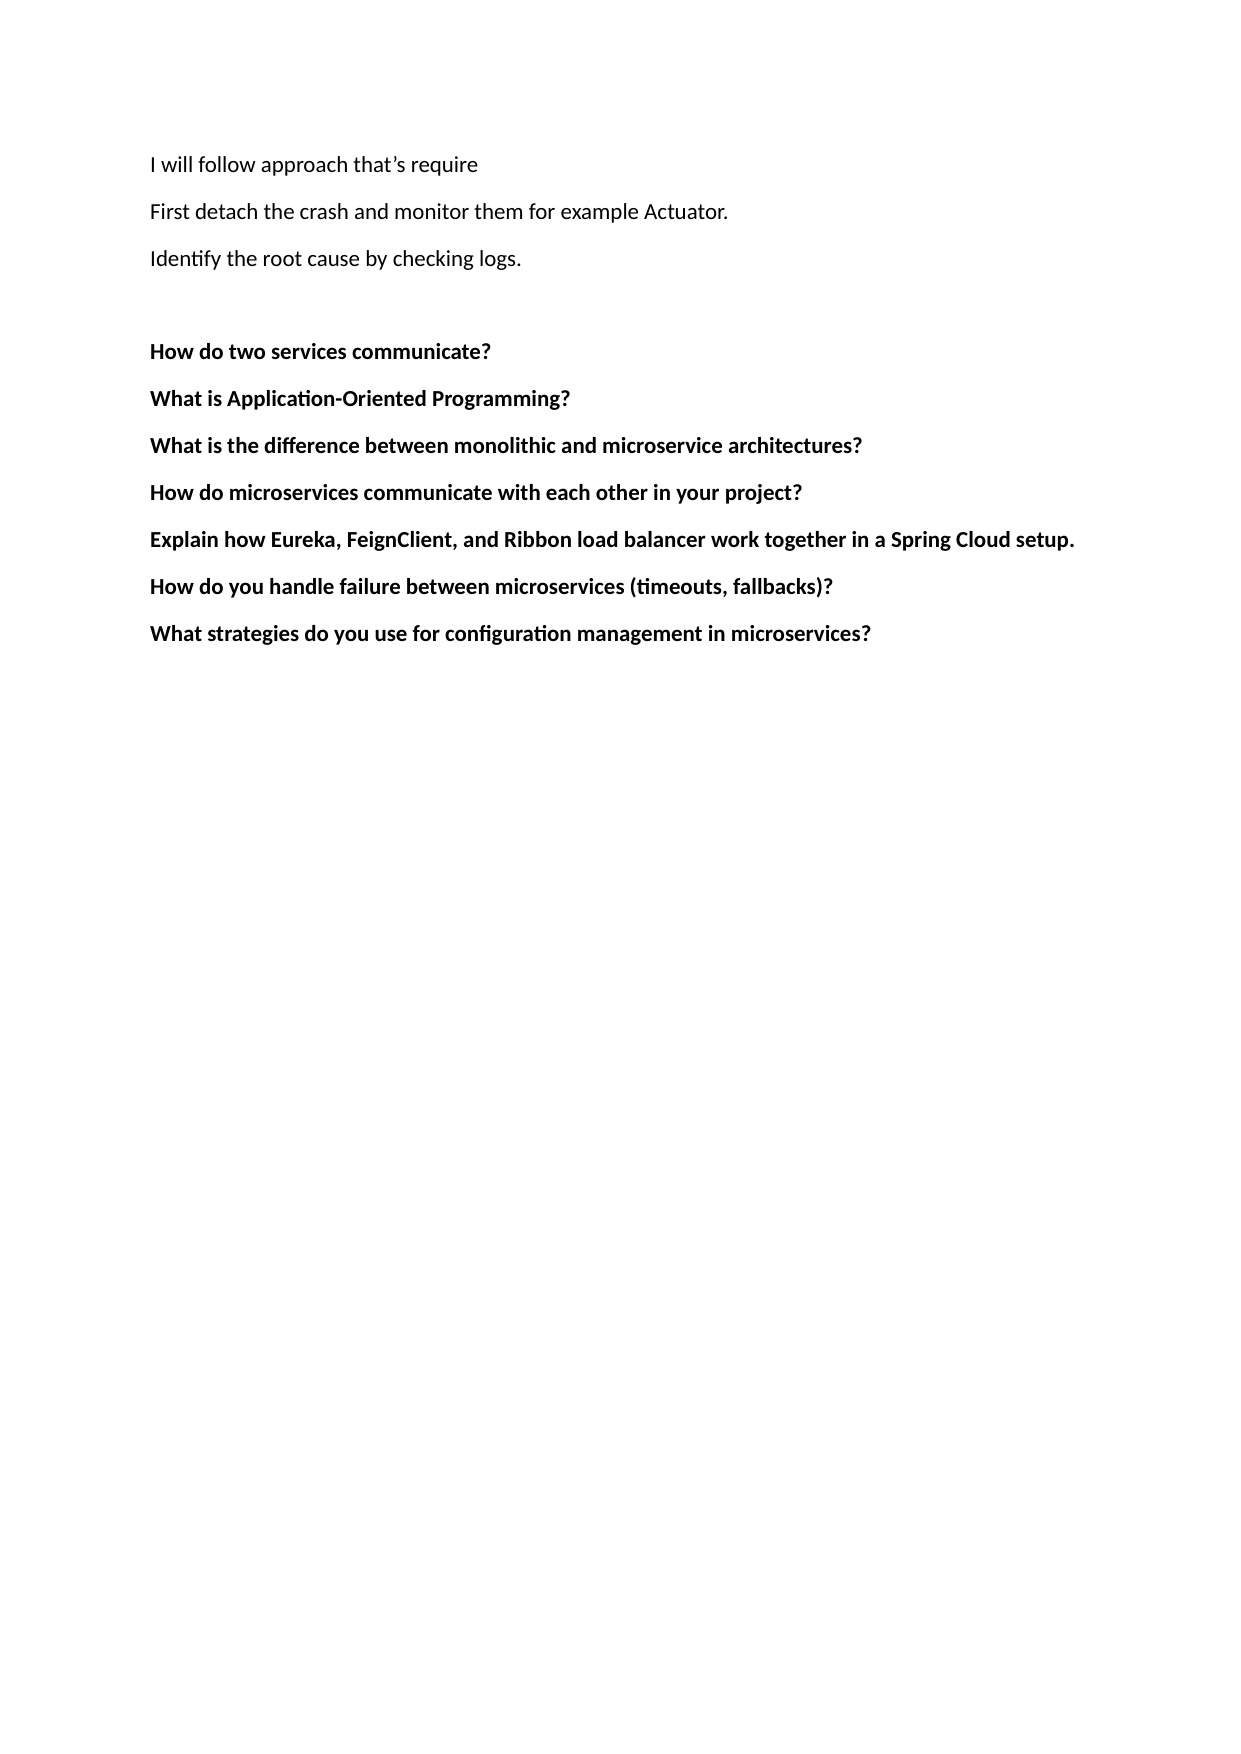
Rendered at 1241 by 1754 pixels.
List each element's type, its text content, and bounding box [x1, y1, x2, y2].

text What is Application-Oriented Programming? [150, 384, 1090, 412]
text I will follow approach that’s require [150, 150, 1090, 178]
text What strategies do you use for configuration management in microservices? [150, 619, 1090, 647]
text How do two services communicate? [150, 337, 1090, 366]
text Explain how Eureka, FeignClient, and Ribbon load balancer work together in a Spring Cloud setup. [150, 525, 1090, 553]
text How do you handle failure between microservices (timeouts, fallbacks)? [150, 572, 1090, 600]
text First detach the crash and monitor them for example Actuator. [150, 197, 1090, 225]
text What is the difference between monolithic and microservice architectures? [150, 431, 1090, 459]
text How do microservices communicate with each other in your project? [150, 478, 1090, 506]
text Identify the root cause by checking logs. [150, 244, 1090, 272]
